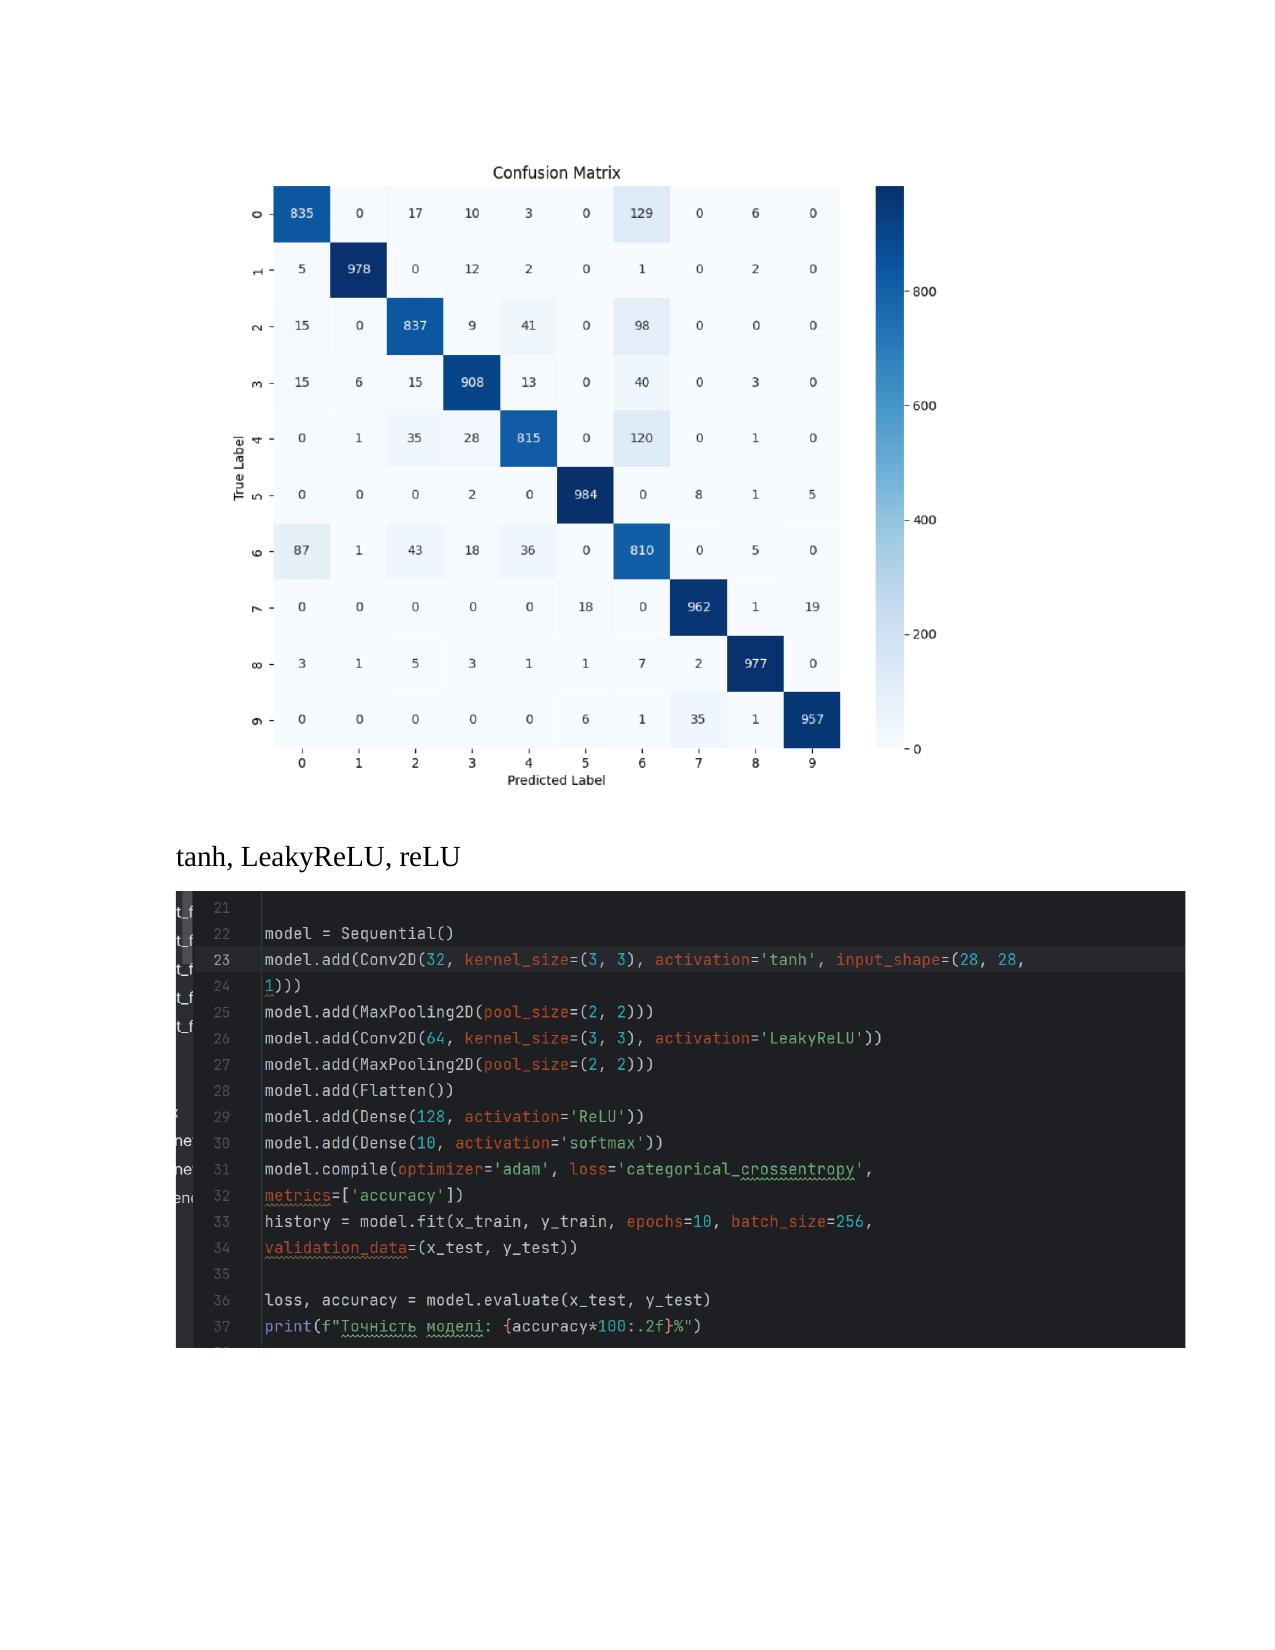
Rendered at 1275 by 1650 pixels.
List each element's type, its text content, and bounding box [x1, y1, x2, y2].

text tanh, LeakyReLU, reLU [176, 839, 1187, 873]
picture [176, 118, 1054, 822]
picture [175, 891, 1186, 1348]
